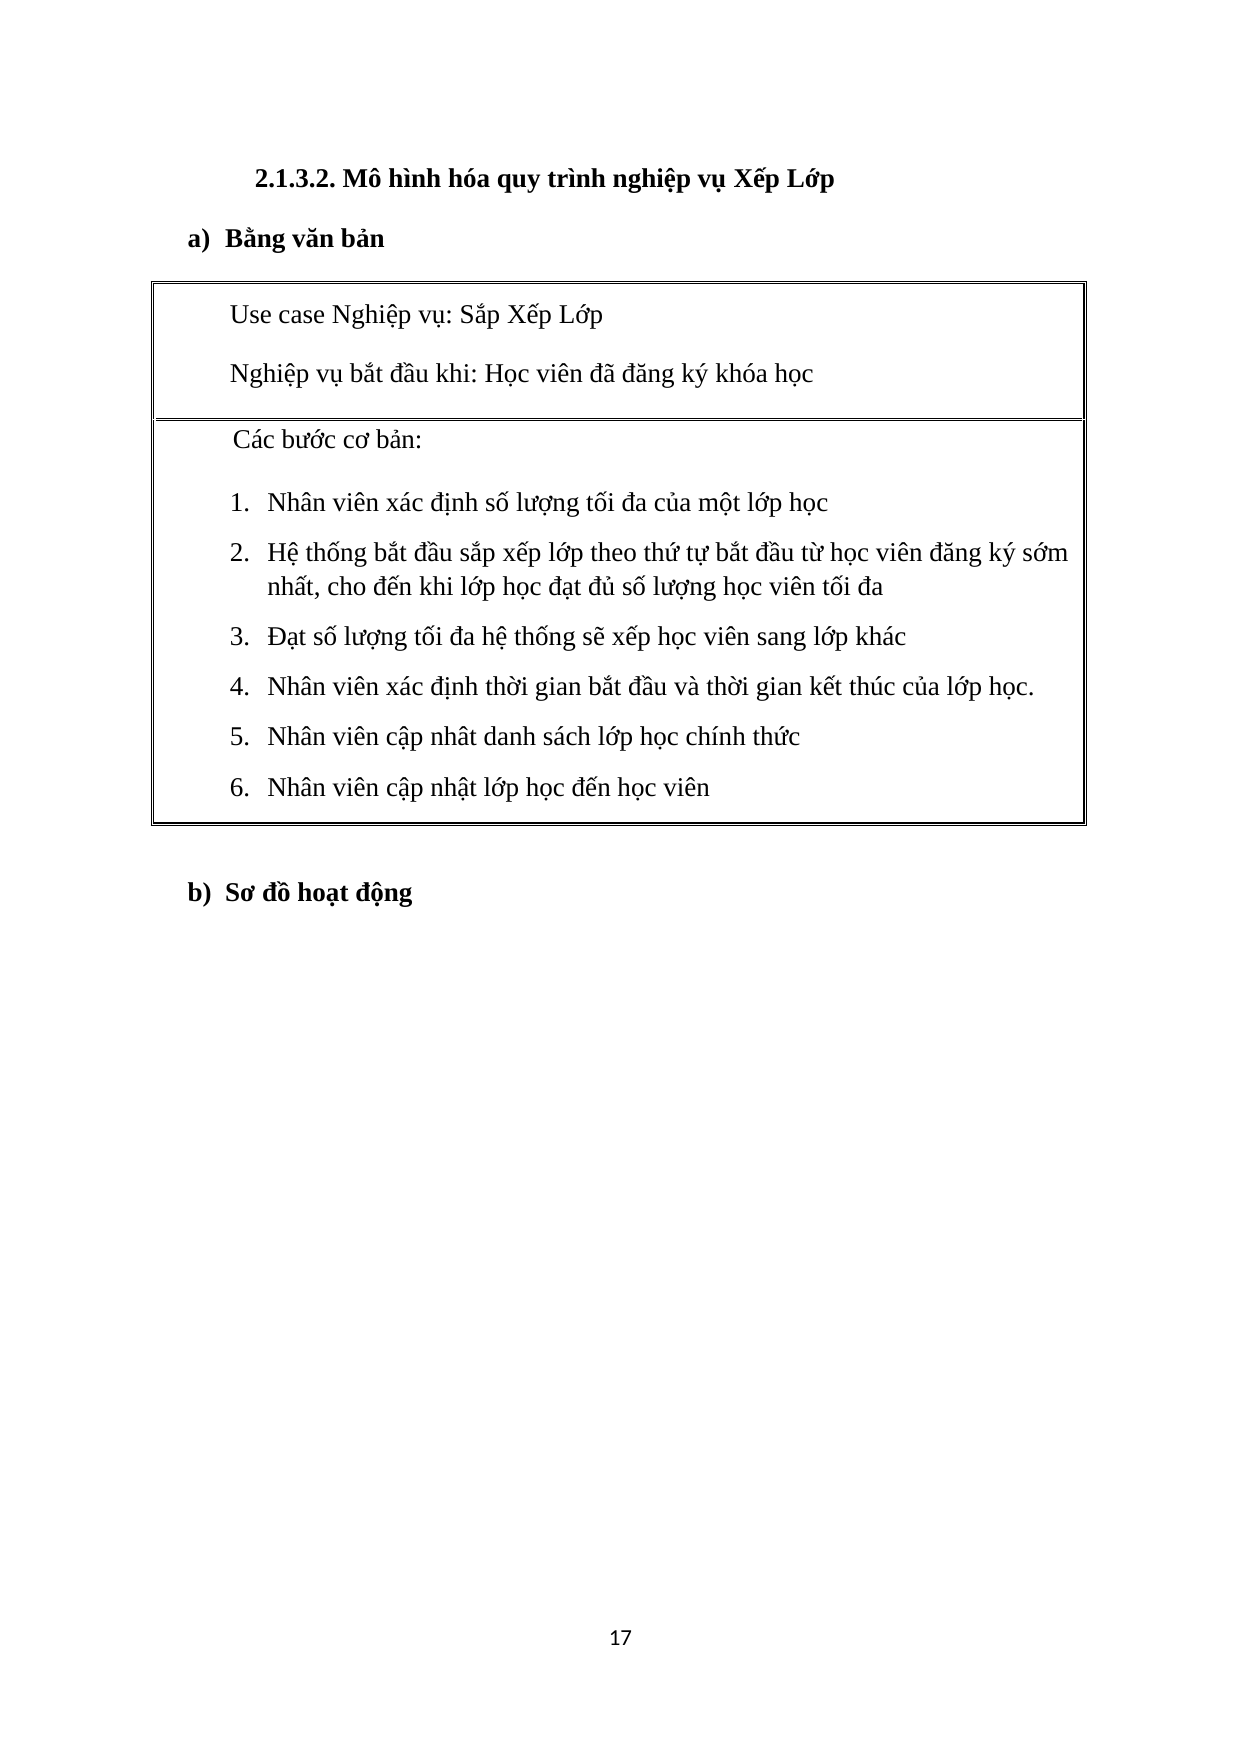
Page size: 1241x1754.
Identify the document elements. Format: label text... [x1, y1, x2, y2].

list Bằng văn bản [187, 222, 1090, 253]
text 2.1.3.2. Mô hình hóa quy trình nghiệp vụ Xếp Lớp [225, 162, 1090, 194]
table_header Use case Nghiệp vụ: Sắp Xếp Lớp Nghiệp vụ bắt đầu khi: Học viên đã đăng ký khóa học [154, 284, 1083, 418]
table_cell Các bước cơ bản: Nhân viên xác định số lượng tối đa của một lớp học Hệ thống bắt đầu sắp xếp lớp theo thứ tự bắt đầu từ học viên đăng ký sớm nhất, cho đến khi lớp học đạt đủ số lượng học viên tối đa Đạt số lượng tối đa hệ thống sẽ xếp học viên sang lớp khác Nhân viên xác định thời gian bắt đầu và thời gian kết thúc của lớp học. Nhân viên cập nhât danh sách lớp học chính thức Nhân viên cập nhật lớp học đến học viên [154, 418, 1084, 822]
text Sơ đồ hoạt động [187, 876, 1090, 907]
